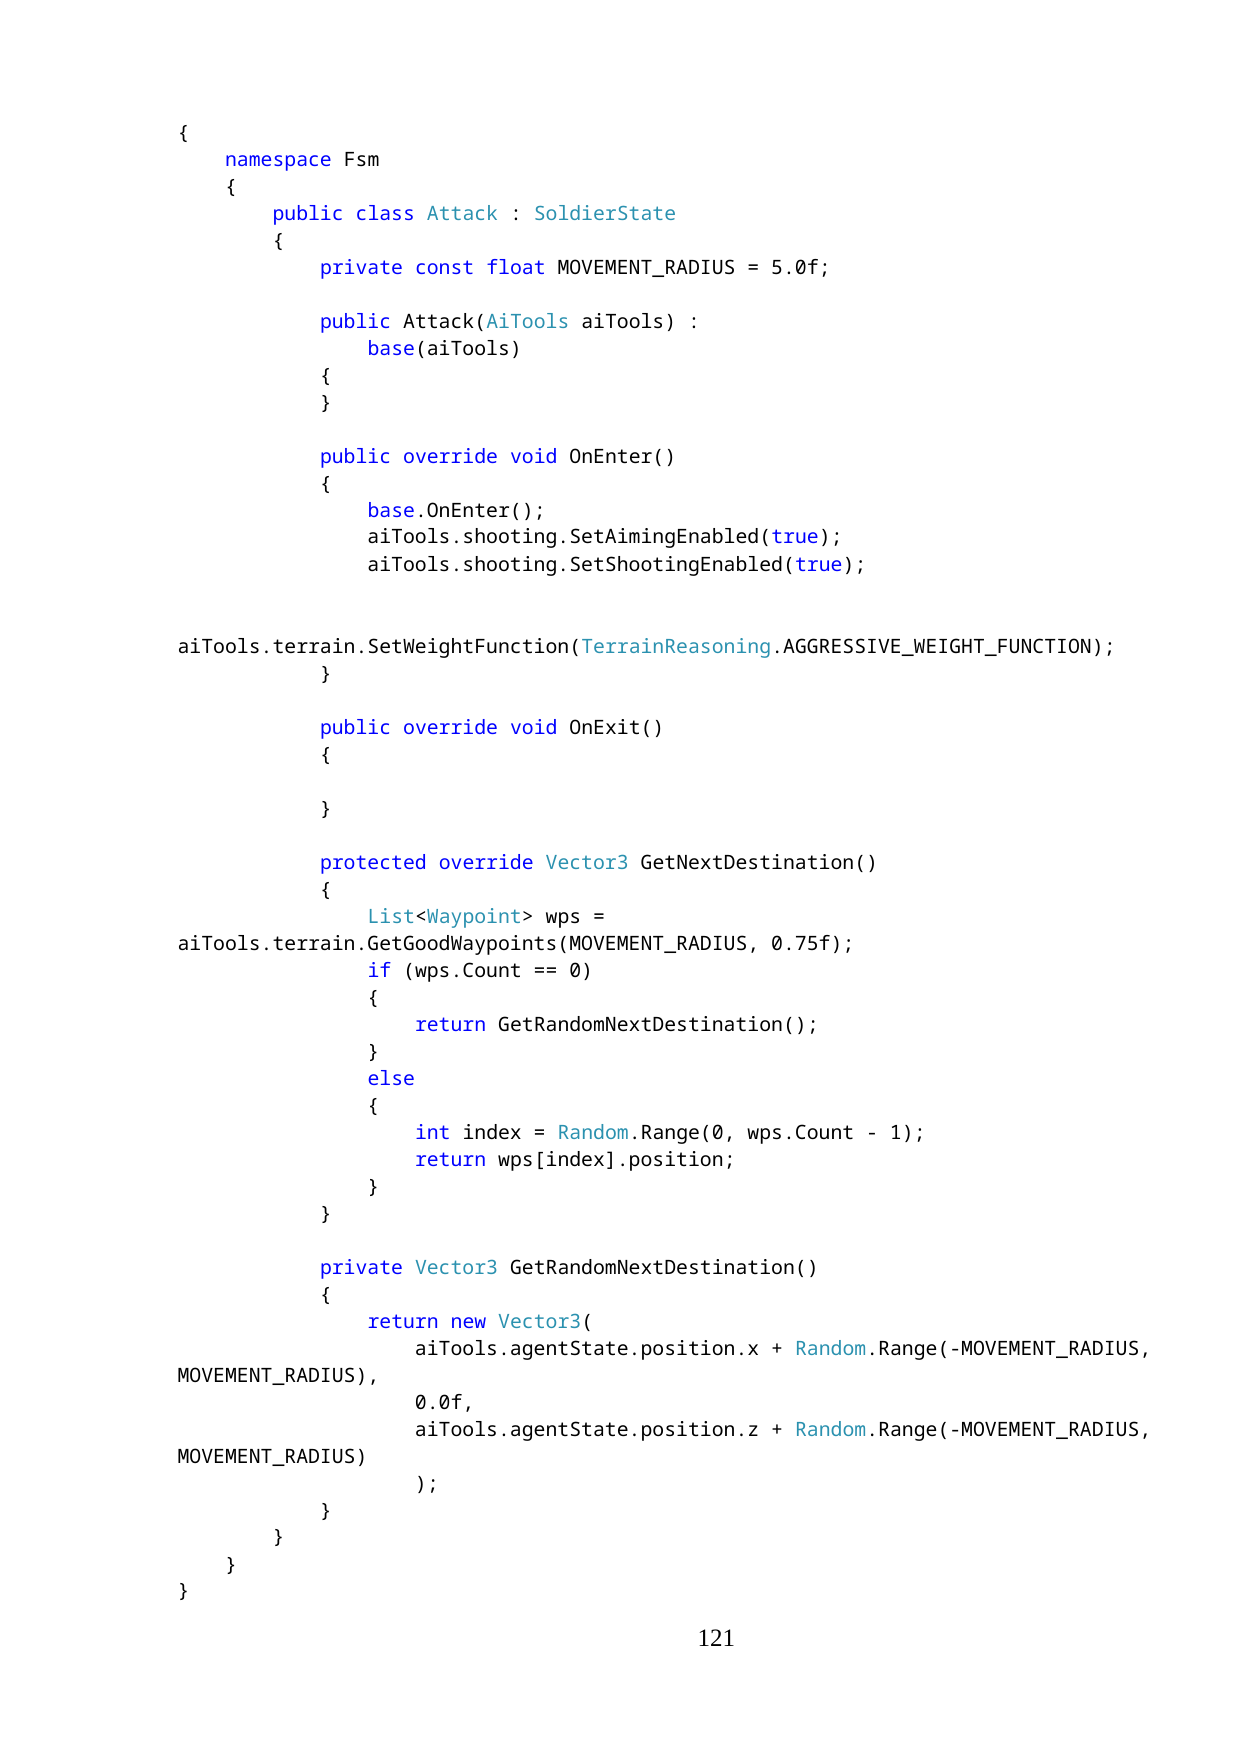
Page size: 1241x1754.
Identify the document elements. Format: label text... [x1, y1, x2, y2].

text int index = Random.Range(0, wps.Count - 1); [177, 1118, 1181, 1145]
text if (wps.Count == 0) [177, 956, 1181, 983]
text else [177, 1064, 1181, 1091]
text aiTools.terrain.SetWeightFunction(TerrainReasoning.AGGRESSIVE_WEIGHT_FUNCTION); [177, 604, 1181, 659]
text } [177, 1550, 1181, 1577]
text aiTools.agentState.position.z + Random.Range(-MOVEMENT_RADIUS, MOVEMENT_RADIUS) [177, 1415, 1181, 1469]
text } [177, 1577, 1181, 1604]
text namespace Fsm [177, 145, 1181, 172]
text ); [177, 1469, 1181, 1496]
text } [177, 1523, 1181, 1550]
text { [177, 1091, 1181, 1118]
text private const float MOVEMENT_RADIUS = 5.0f; [177, 253, 1181, 280]
text } [177, 388, 1181, 415]
text { [177, 226, 1181, 253]
text { [177, 172, 1181, 199]
text base.OnEnter(); [177, 496, 1181, 523]
text } [177, 1199, 1181, 1226]
text { [177, 983, 1181, 1010]
text } [177, 659, 1181, 686]
text aiTools.shooting.SetAimingEnabled(true); [177, 523, 1181, 550]
text public override void OnEnter() [177, 442, 1181, 469]
text public Attack(AiTools aiTools) : [177, 307, 1181, 334]
text aiTools.agentState.position.x + Random.Range(-MOVEMENT_RADIUS, MOVEMENT_RADIUS), [177, 1334, 1181, 1388]
text return wps[index].position; [177, 1145, 1181, 1172]
text return new Vector3( [177, 1307, 1181, 1334]
text public override void OnExit() [177, 713, 1181, 740]
text aiTools.shooting.SetShootingEnabled(true); [177, 550, 1181, 577]
text private Vector3 GetRandomNextDestination() [177, 1253, 1181, 1280]
text protected override Vector3 GetNextDestination() [177, 848, 1181, 875]
text public class Attack : SoldierState [177, 199, 1181, 226]
text { [177, 1280, 1181, 1307]
text List<Waypoint> wps = aiTools.terrain.GetGoodWaypoints(MOVEMENT_RADIUS, 0.75f); [177, 902, 1181, 956]
text 0.0f, [177, 1388, 1181, 1415]
text base(aiTools) [177, 334, 1181, 361]
text } [177, 794, 1181, 821]
text return GetRandomNextDestination(); [177, 1010, 1181, 1037]
text { [177, 469, 1181, 496]
text { [177, 361, 1181, 388]
text { [177, 740, 1181, 767]
text { [177, 875, 1181, 902]
text } [177, 1496, 1181, 1523]
text } [177, 1172, 1181, 1199]
text } [177, 1037, 1181, 1064]
text { [177, 118, 1181, 145]
